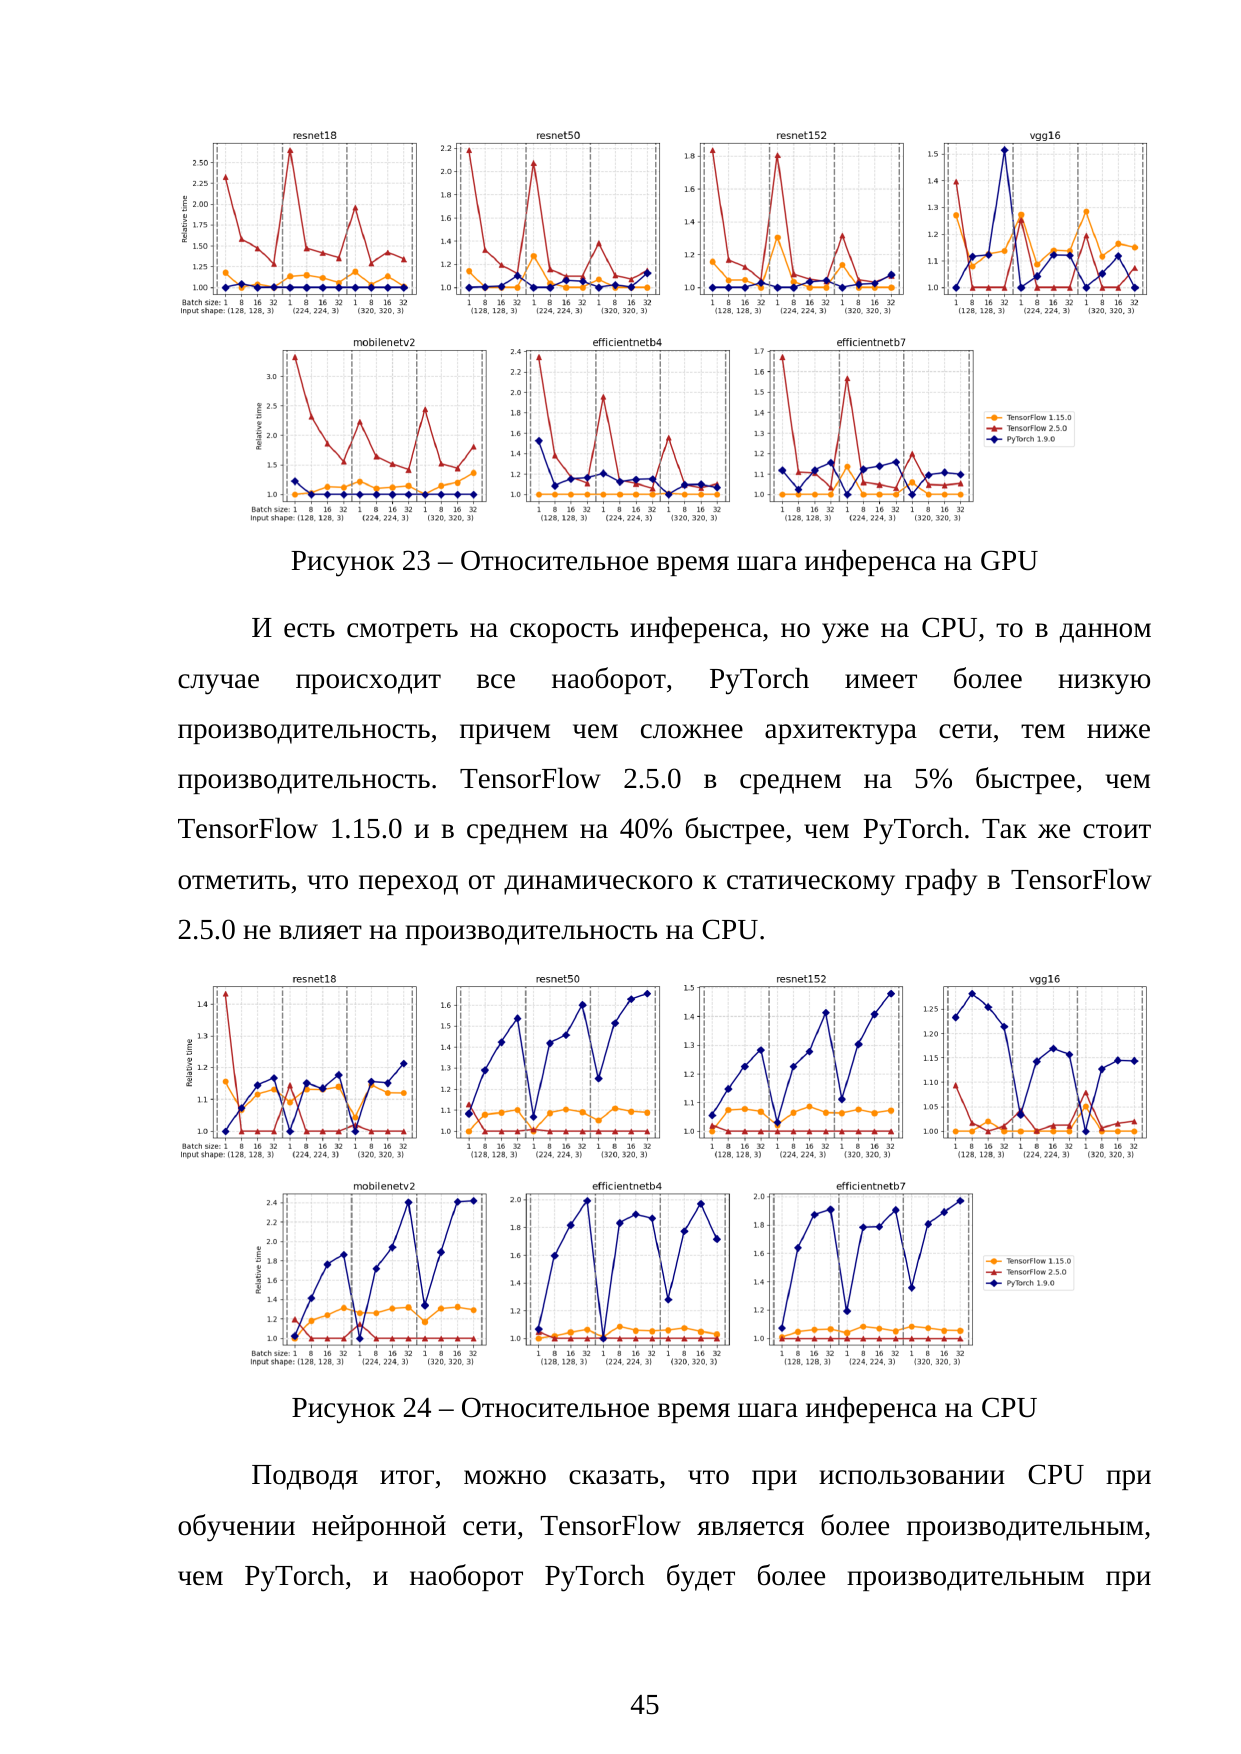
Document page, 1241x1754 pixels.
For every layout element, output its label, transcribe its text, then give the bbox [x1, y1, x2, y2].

text И есть смотреть на скорость инференса, но уже на CPU, то в данном случае происходит все наоборот, PyTorch имеет более низкую производительность, причем чем сложнее архитектура сети, тем ниже производительность. TensorFlow 2.5.0 в среднем на 5% быстрее, чем TensorFlow 1.15.0 и в среднем на 40% быстрее, чем PyTorch. Так же стоит отметить, что переход от динамического к статическому графу в TensorFlow 2.5.0 не влияет на производительность на CPU. [177, 610, 1152, 946]
picture [177, 118, 1152, 527]
list Рисунок 24 – Относительное время шага инференса на CPU [177, 1390, 1152, 1424]
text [177, 1457, 1152, 1591]
list Рисунок 23 – Относительное время шага инференса на GPU [177, 543, 1152, 577]
picture [177, 962, 1152, 1374]
